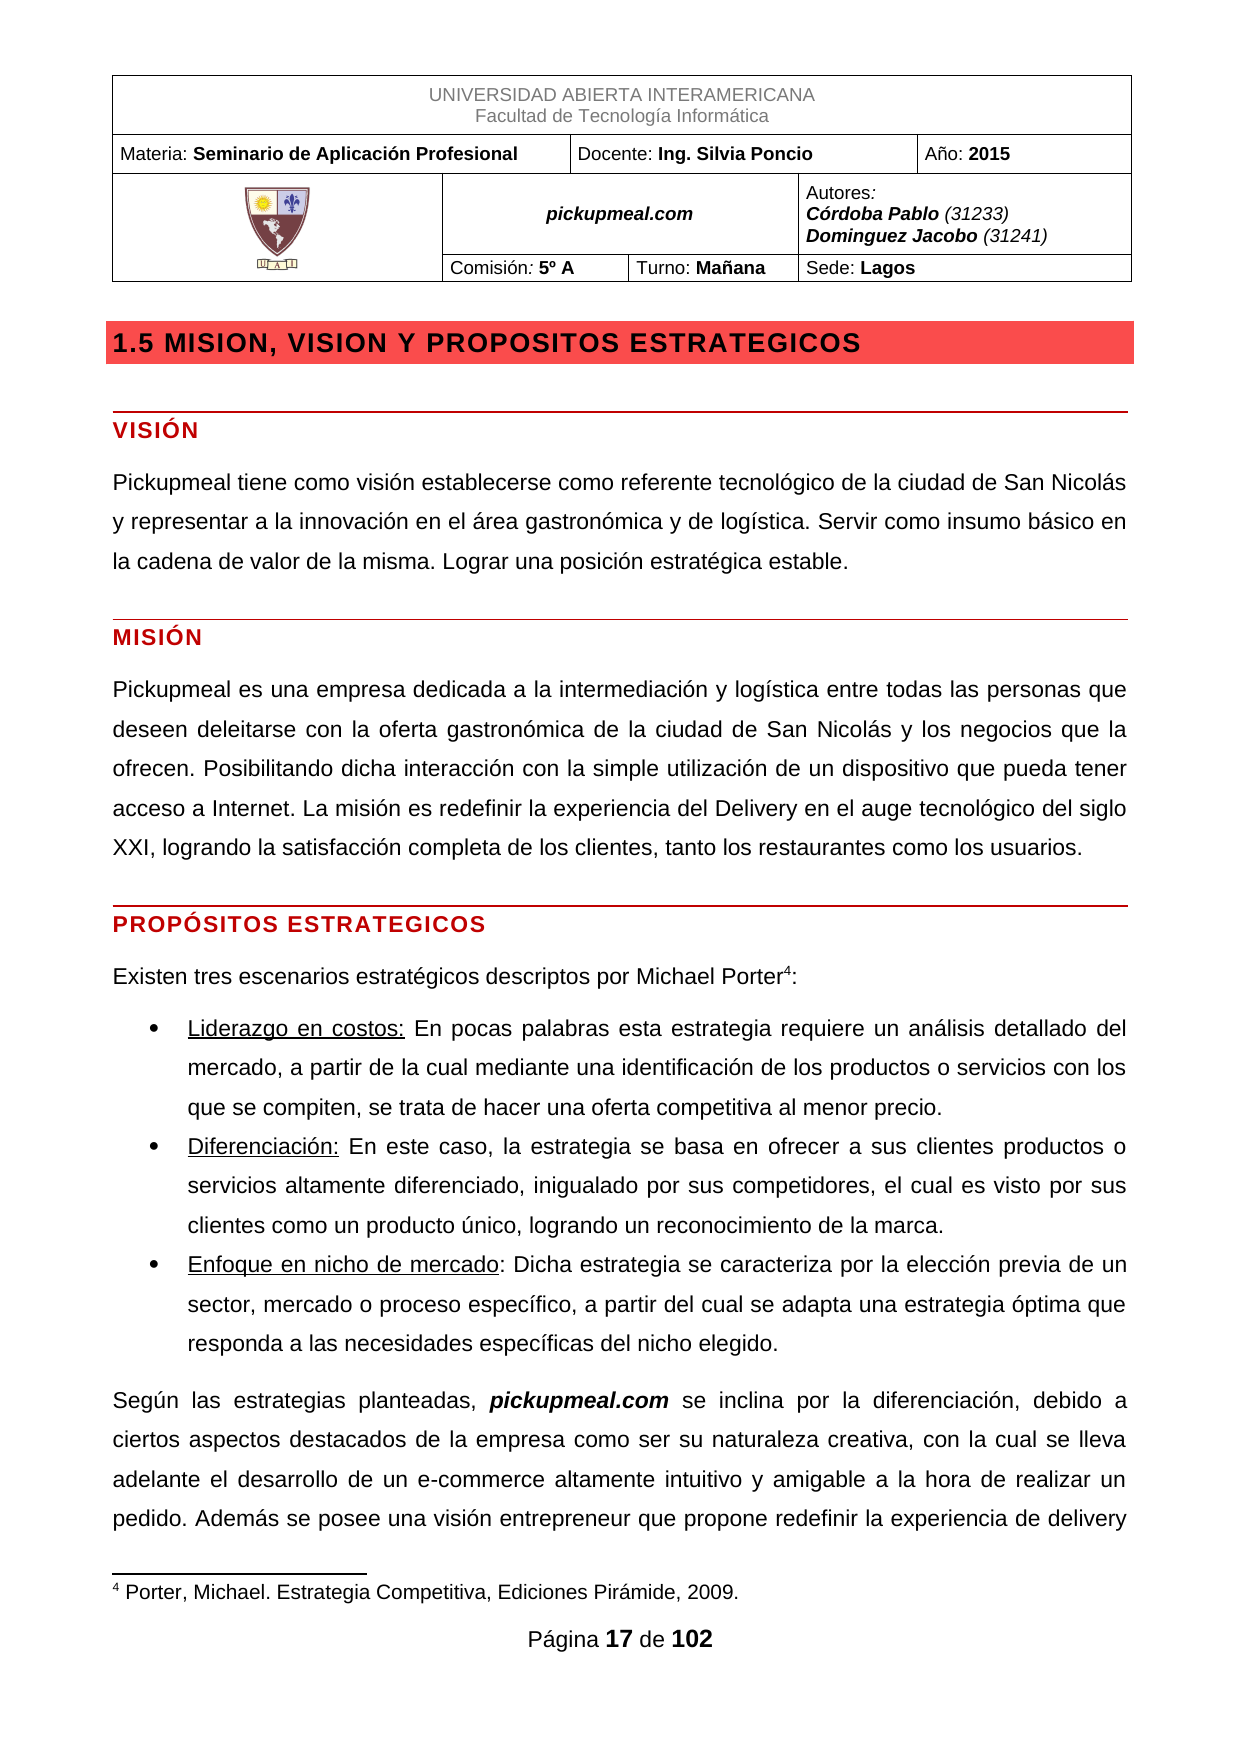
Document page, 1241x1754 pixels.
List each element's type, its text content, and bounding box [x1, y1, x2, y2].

subtitle Misión [112, 620, 1128, 651]
text Pickupmeal es una empresa dedicada a la intermediación y logística entre todas las personas que deseen deleitarse con la oferta gastronómica de la ciudad de San Nicolás y los negocios que la ofrecen. Posibilitando dicha interacción con la simple utilización de un dispositivo que pueda tener acceso a Internet. La misión es redefinir la experiencia del Delivery en el auge tecnológico del siglo XXI, logrando la satisfacción completa de los clientes, tanto los restaurantes como los usuarios. [112, 676, 1128, 861]
list Diferenciación: En este caso, la estrategia se basa en ofrecer a sus clientes productos o servicios altamente diferenciado, inigualado por sus competidores, el cual es visto por sus clientes como un producto único, logrando un reconocimiento de la marca. [150, 1133, 1128, 1238]
subtitle Propósitos estrategicos [112, 906, 1128, 937]
list Enfoque en nicho de mercado: Dicha estrategia se caracteriza por la elección previa de un sector, mercado o proceso específico, a partir del cual se adapta una estrategia óptima que responda a las necesidades específicas del nicho elegido. [150, 1251, 1128, 1357]
list Liderazgo en costos: En pocas palabras esta estrategia requiere un análisis detallado del mercado, a partir de la cual mediante una identificación de los productos o servicios con los que se compiten, se trata de hacer una oferta competitiva al menor precio. [150, 1014, 1128, 1120]
subtitle Visión [112, 412, 1128, 443]
text Pickupmeal tiene como visión establecerse como referente tecnológico de la ciudad de San Nicolás y representar a la innovación en el área gastronómica y de logística. Servir como insumo básico en la cadena de valor de la misma. Lograr una posición estratégica estable. [112, 469, 1128, 574]
text Existen tres escenarios estratégicos descriptos por Michael Porter: [112, 963, 1128, 989]
picture [230, 182, 325, 273]
subtitle 1.5 Mision, Vision y Propositos Estrategicos [113, 327, 1128, 358]
